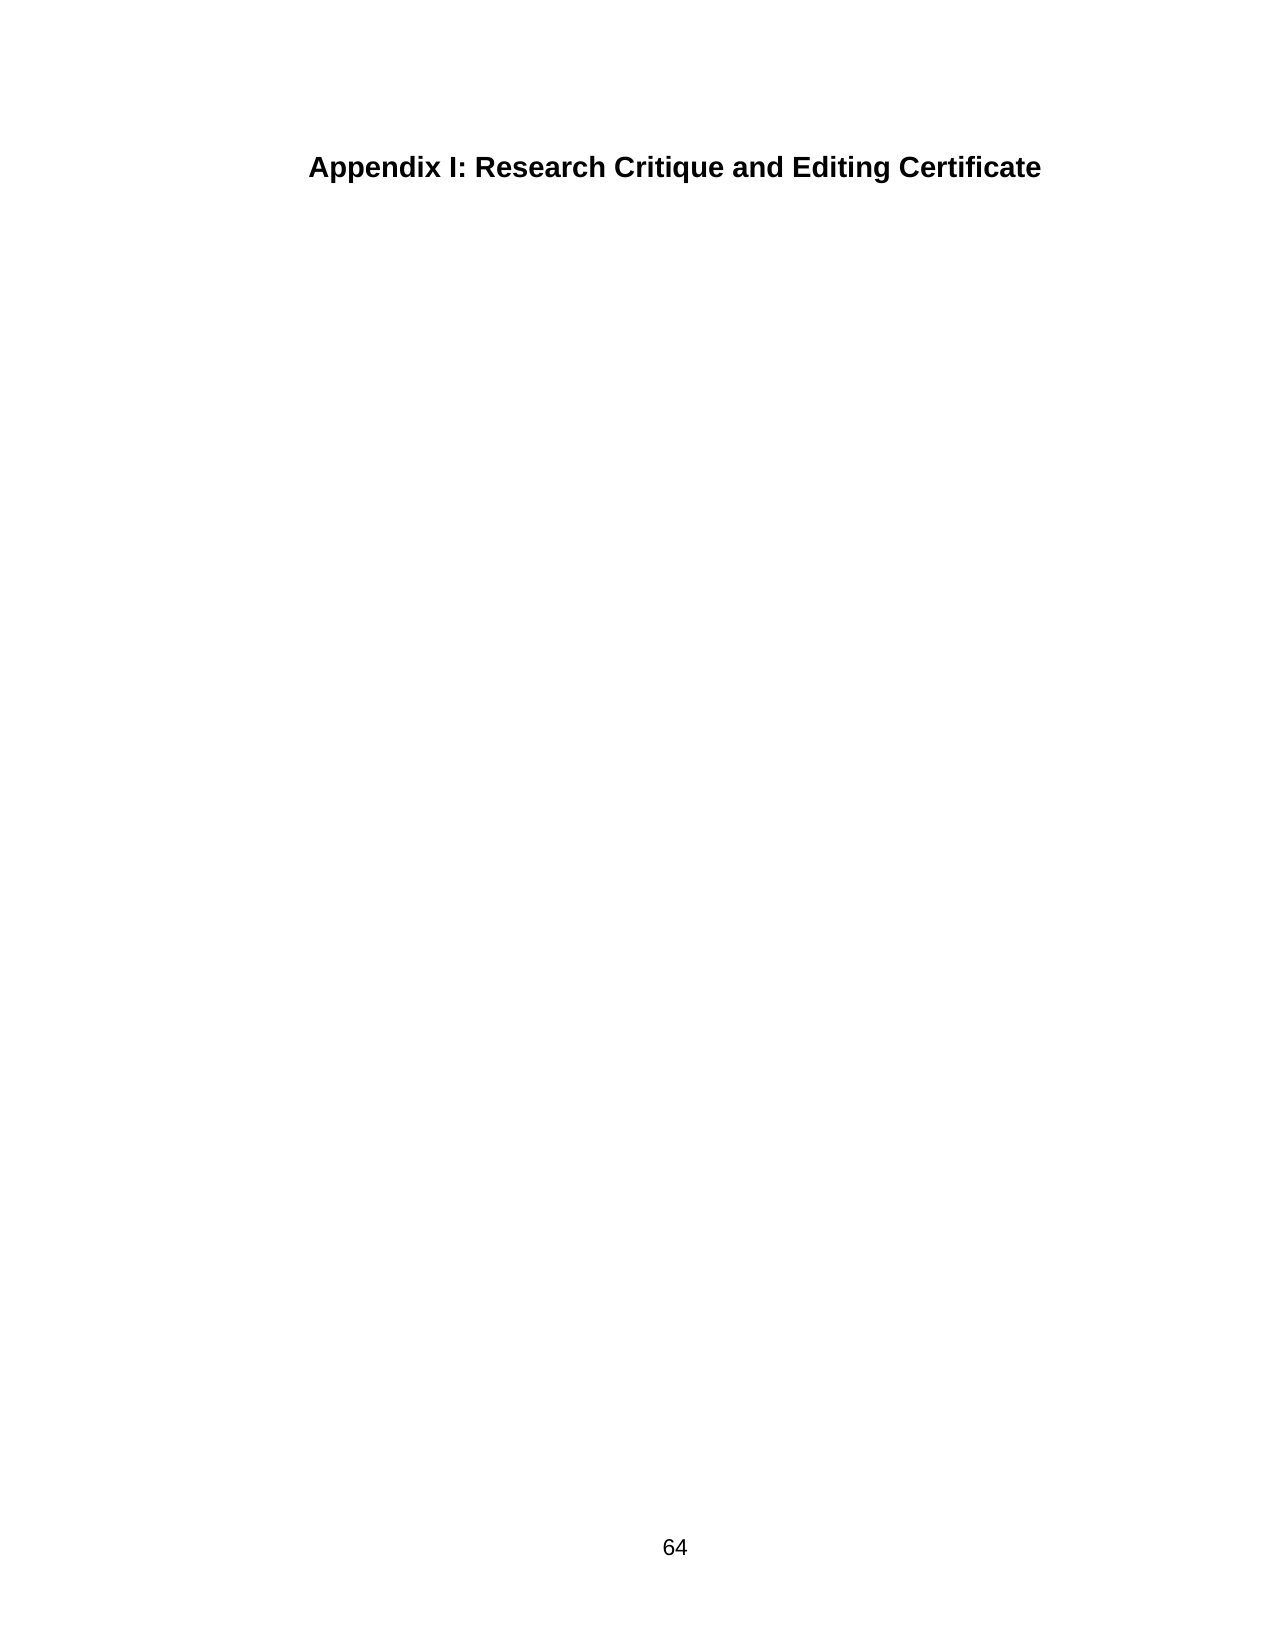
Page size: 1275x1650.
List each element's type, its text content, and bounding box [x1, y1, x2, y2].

text Appendix I: Research Critique and Editing Certificate [225, 150, 1125, 183]
